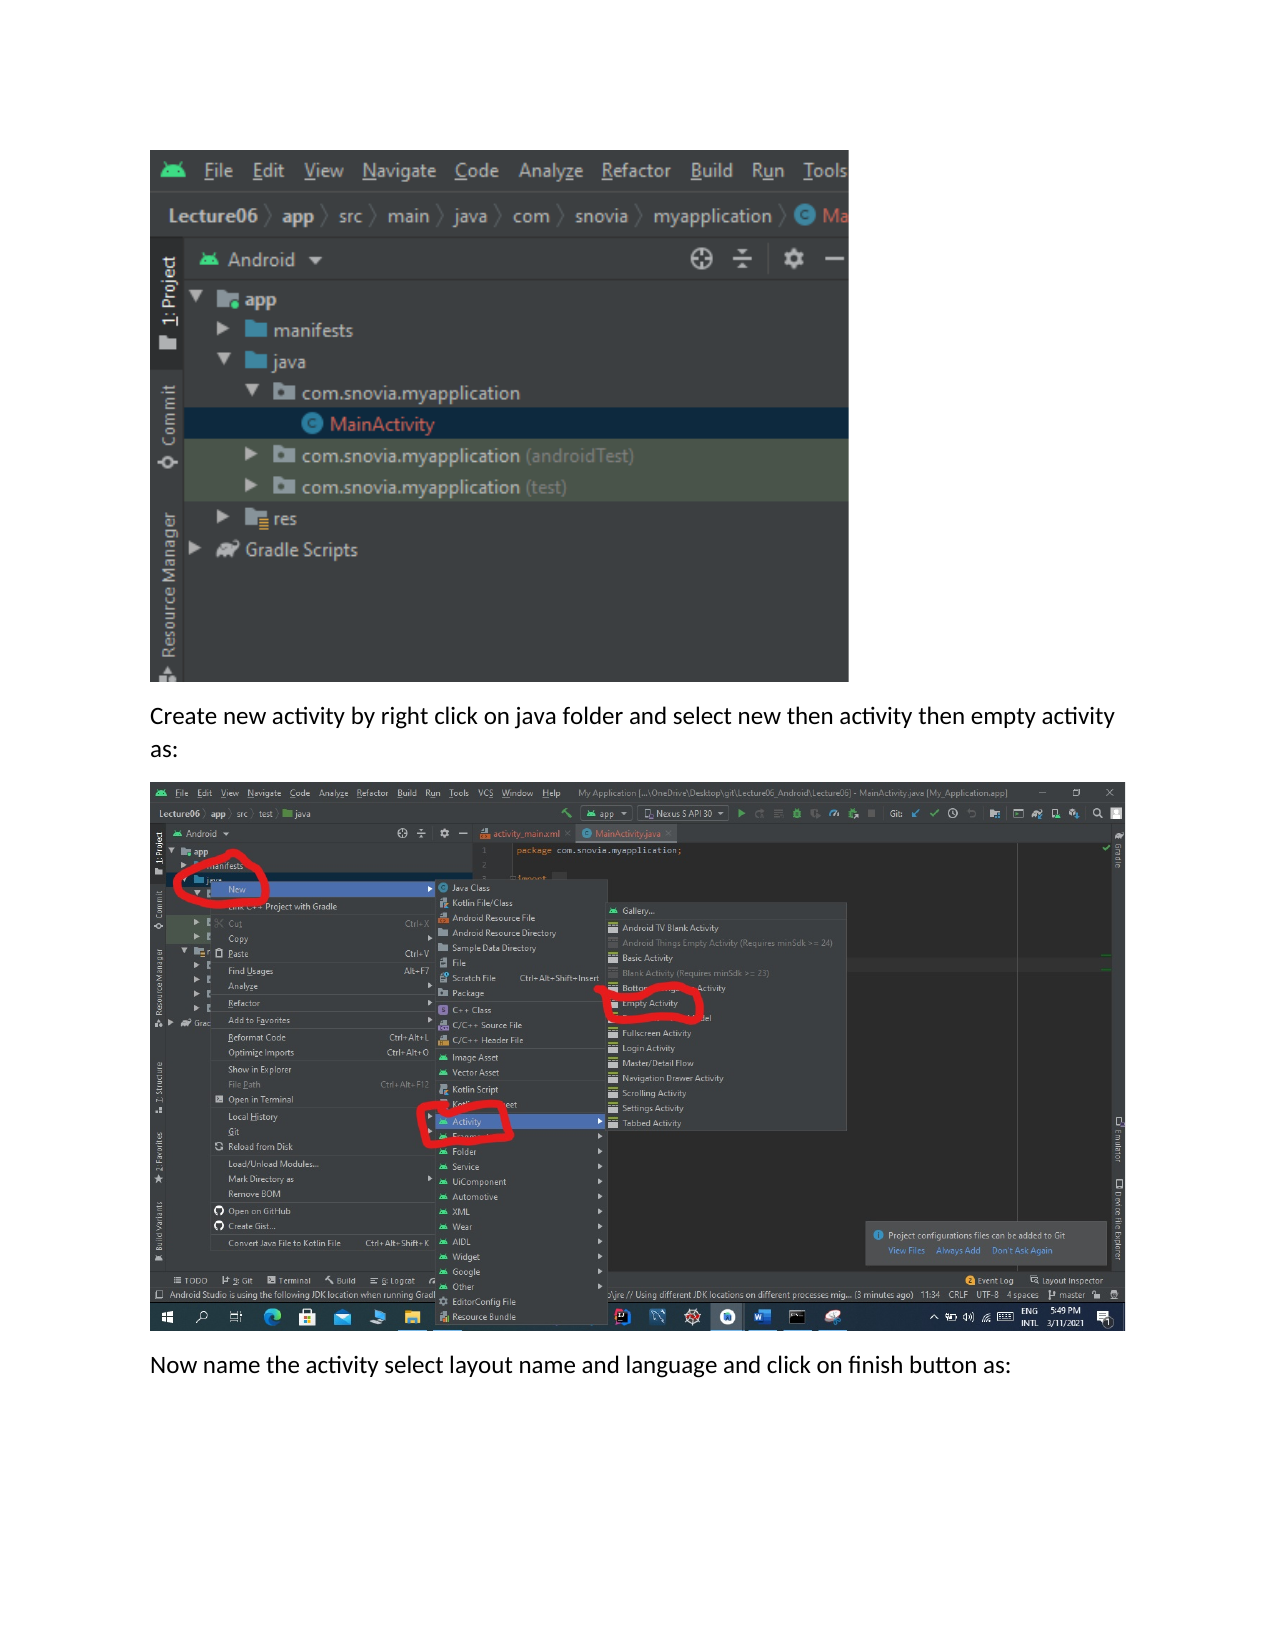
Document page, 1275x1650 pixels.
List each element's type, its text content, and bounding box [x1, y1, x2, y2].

text Now name the activity select layout name and language and click on finish button as: [150, 1350, 1125, 1380]
picture [150, 782, 1125, 1331]
text Create new activity by right click on java folder and select new then activity then empty activity as: [150, 700, 1125, 764]
picture [150, 150, 849, 682]
